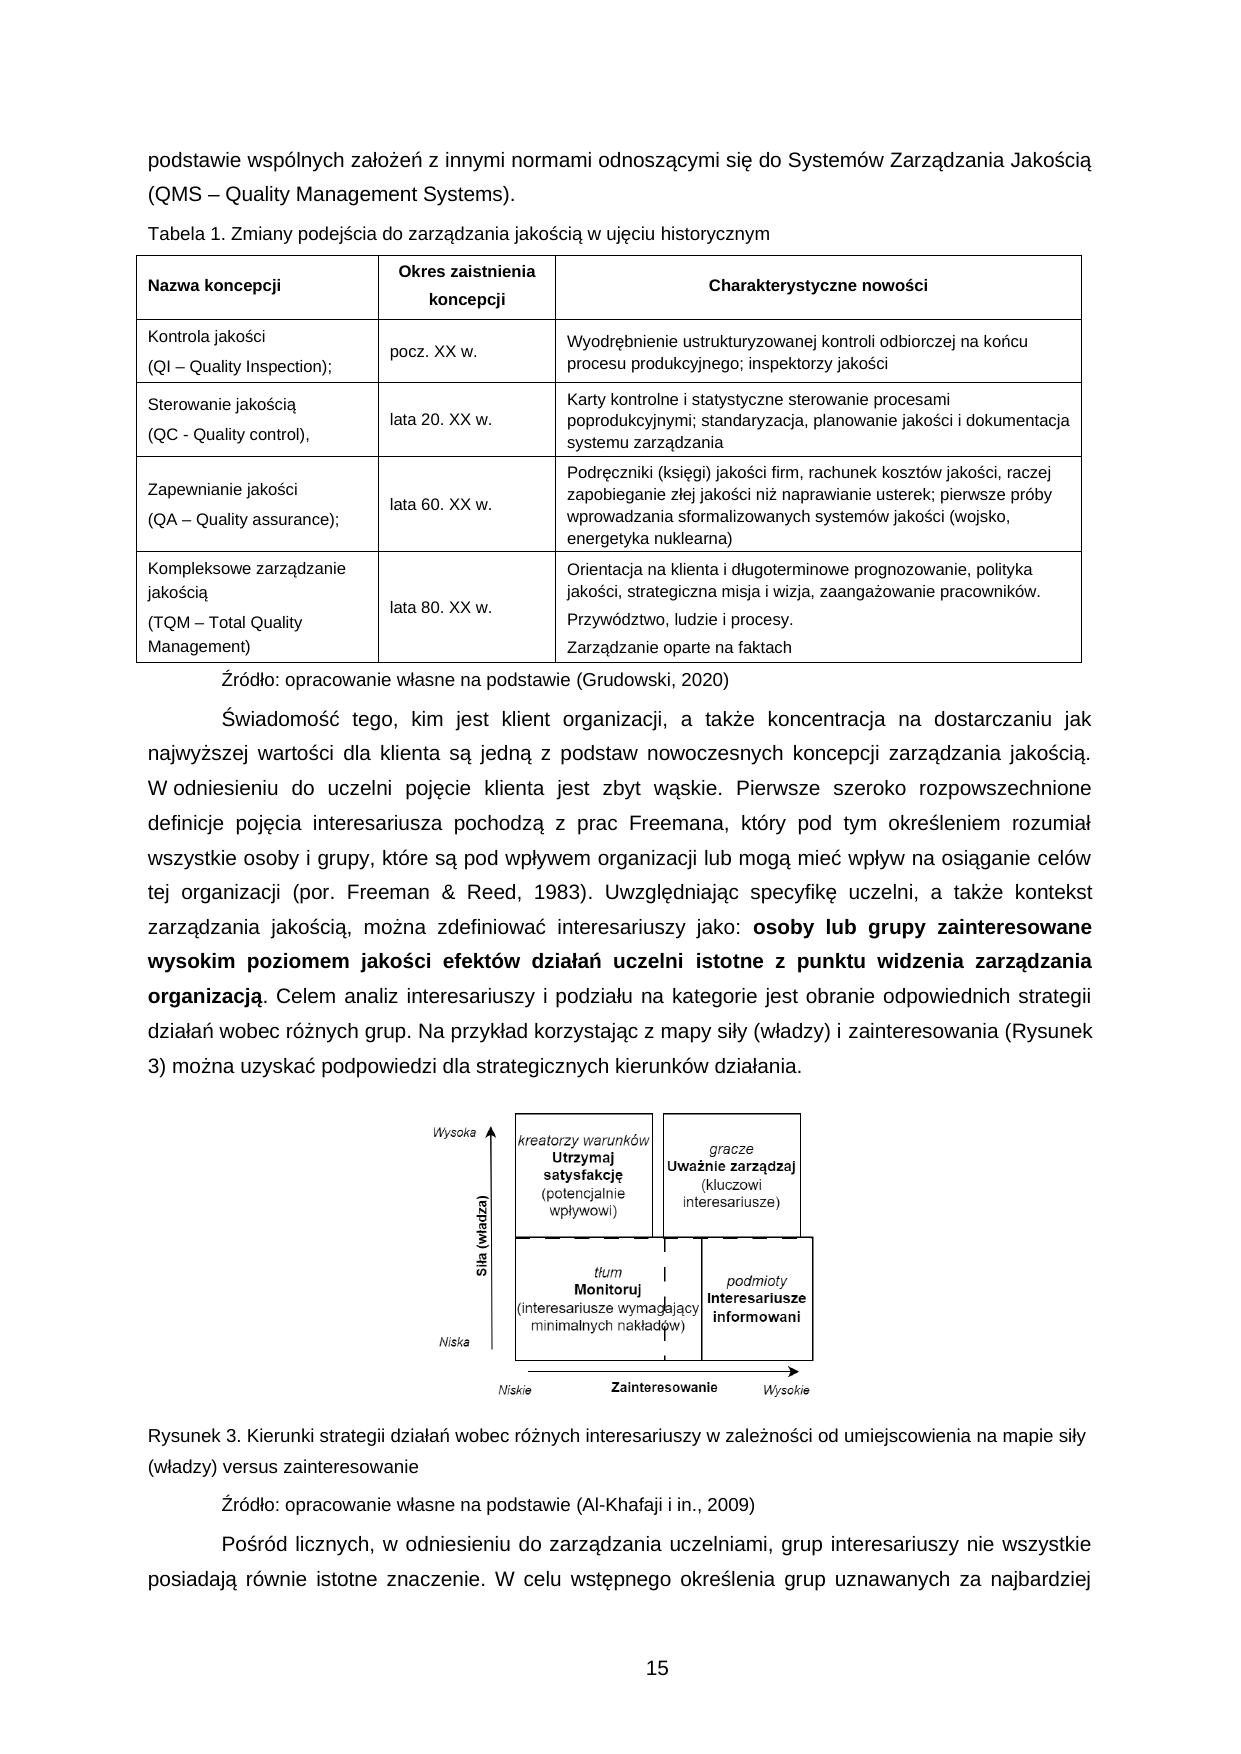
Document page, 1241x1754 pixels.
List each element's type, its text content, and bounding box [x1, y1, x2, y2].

table_header Nazwa koncepcji [137, 256, 378, 319]
table_cell Kontrola jakości (QI – Quality Inspection); [137, 320, 378, 382]
text Źródło: opracowanie własne na podstawie (Al‐Khafaji i in., 2009) [148, 1493, 1093, 1516]
table_cell pocz. XX w. [379, 320, 555, 382]
table_cell Wyodrębnienie ustrukturyzowanej kontroli odbiorczej na końcu procesu produkcyjnego; inspektorzy jakości [556, 320, 1081, 382]
table_cell lata 20. XX w. [379, 383, 555, 456]
table_cell Orientacja na klienta i długoterminowe prognozowanie, polityka jakości, strategiczna misja i wizja, zaangażowanie pracowników. Przywództwo, ludzie i procesy. Zarządzanie oparte na faktach [556, 552, 1081, 662]
table_cell Karty kontrolne i statystyczne sterowanie procesami poprodukcyjnymi; standaryzacja, planowanie jakości i dokumentacja systemu zarządzania [556, 383, 1081, 456]
table_header Okres zaistnienia koncepcji [379, 256, 555, 319]
table_header Charakterystyczne nowości [556, 256, 1081, 319]
table_cell Kompleksowe zarządzanie jakością (TQM – Total Quality Management) [137, 552, 378, 662]
table_cell lata 60. XX w. [379, 457, 555, 551]
picture [417, 1113, 823, 1409]
text Źródło: opracowanie własne na podstawie (Grudowski, 2020) [148, 669, 1093, 691]
table_cell Sterowanie jakością (QC - Quality control), [137, 383, 378, 456]
table_cell Podręczniki (księgi) jakości firm, rachunek kosztów jakości, raczej zapobieganie złej jakości niż naprawianie usterek; pierwsze próby wprowadzania sformalizowanych systemów jakości (wojsko, energetyka nuklearna) [556, 457, 1081, 551]
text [148, 148, 1093, 206]
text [148, 1532, 1093, 1591]
table_cell Zapewnianie jakości (QA – Quality assurance); [137, 457, 378, 551]
text Świadomość tego, kim jest klient organizacji, a także koncentracja na dostarczaniu jak najwyższej wartości dla klienta są jedną z podstaw nowoczesnych koncepcji zarządzania jakością. W odniesieniu do uczelni pojęcie klienta jest zbyt wąskie. Pierwsze szeroko rozpowszechnione definicje pojęcia interesariusza pochodzą z prac Freemana, który pod tym określeniem rozumiał wszystkie osoby i grupy, które są pod wpływem organizacji lub mogą mieć wpływ na osiąganie celów tej organizacji (por. Freeman & Reed, 1983). Uwzględniając specyfikę uczelni, a także kontekst zarządzania jakością, można zdefiniować interesariuszy jako: osoby lub grupy zainteresowane wysokim poziomem jakości efektów działań uczelni istotne z punktu widzenia zarządzania organizacją. Celem analiz interesariuszy i podziału na kategorie jest obranie odpowiednich strategii działań wobec różnych grup. Na przykład korzystając z mapy siły (władzy) i zainteresowania (Rysunek 3) można uzyskać podpowiedzi dla strategicznych kierunków działania. [148, 707, 1093, 1077]
table_cell lata 80. XX w. [379, 552, 555, 662]
